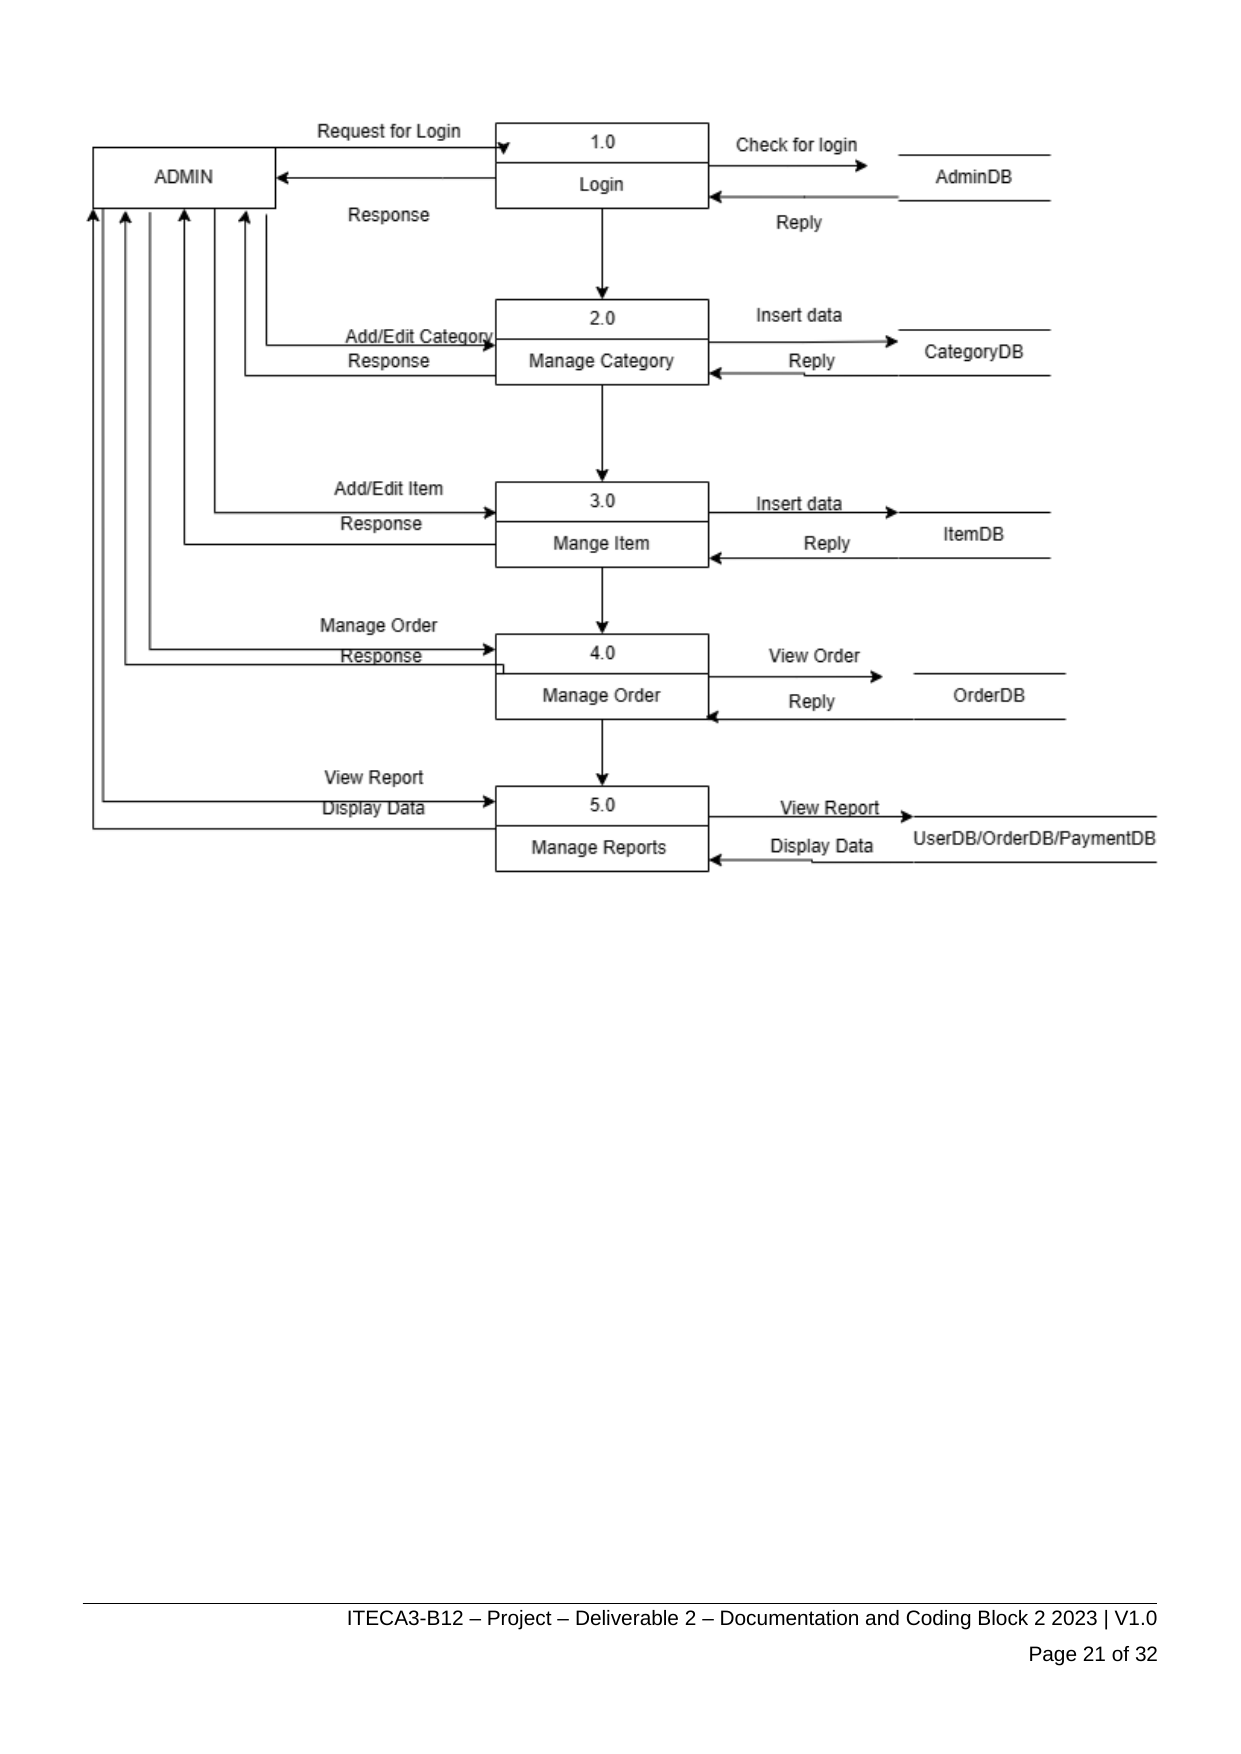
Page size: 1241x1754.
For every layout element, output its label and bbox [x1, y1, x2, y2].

picture [82, 110, 1158, 877]
